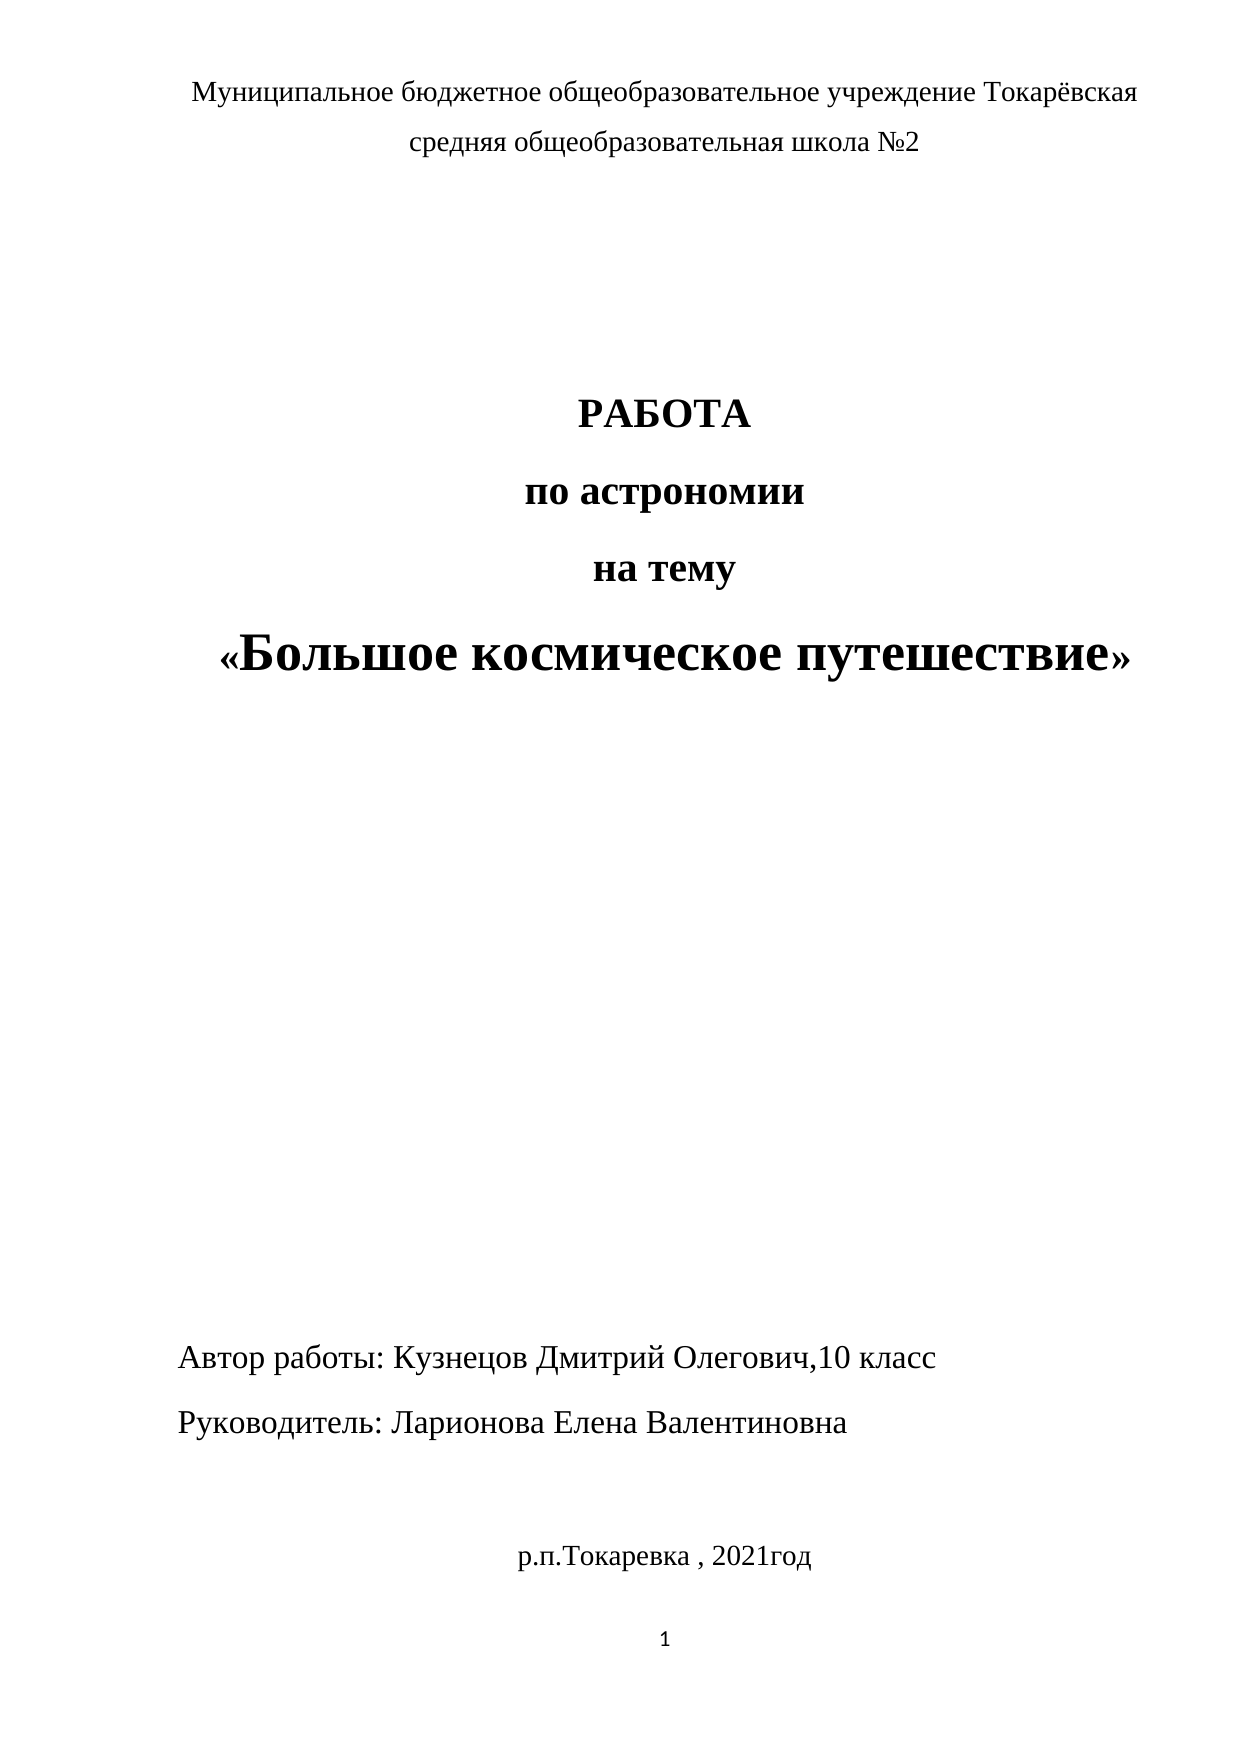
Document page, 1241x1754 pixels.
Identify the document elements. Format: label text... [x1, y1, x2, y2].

text РАБОТА [177, 388, 1152, 436]
text по астрономии [177, 465, 1152, 513]
text «Большое космическое путешествие» [177, 619, 1152, 682]
text Руководитель: Ларионова Елена Валентиновна [177, 1402, 1152, 1440]
text р.п.Токаревка , 2021год [177, 1538, 1152, 1572]
text на тему [177, 542, 1152, 590]
text Муниципальное бюджетное общеобразовательное учреждение Токарёвская средняя общеобразовательная школа №2 [177, 74, 1152, 158]
text Автор работы: Кузнецов Дмитрий Олегович,10 класс [177, 1337, 1152, 1376]
